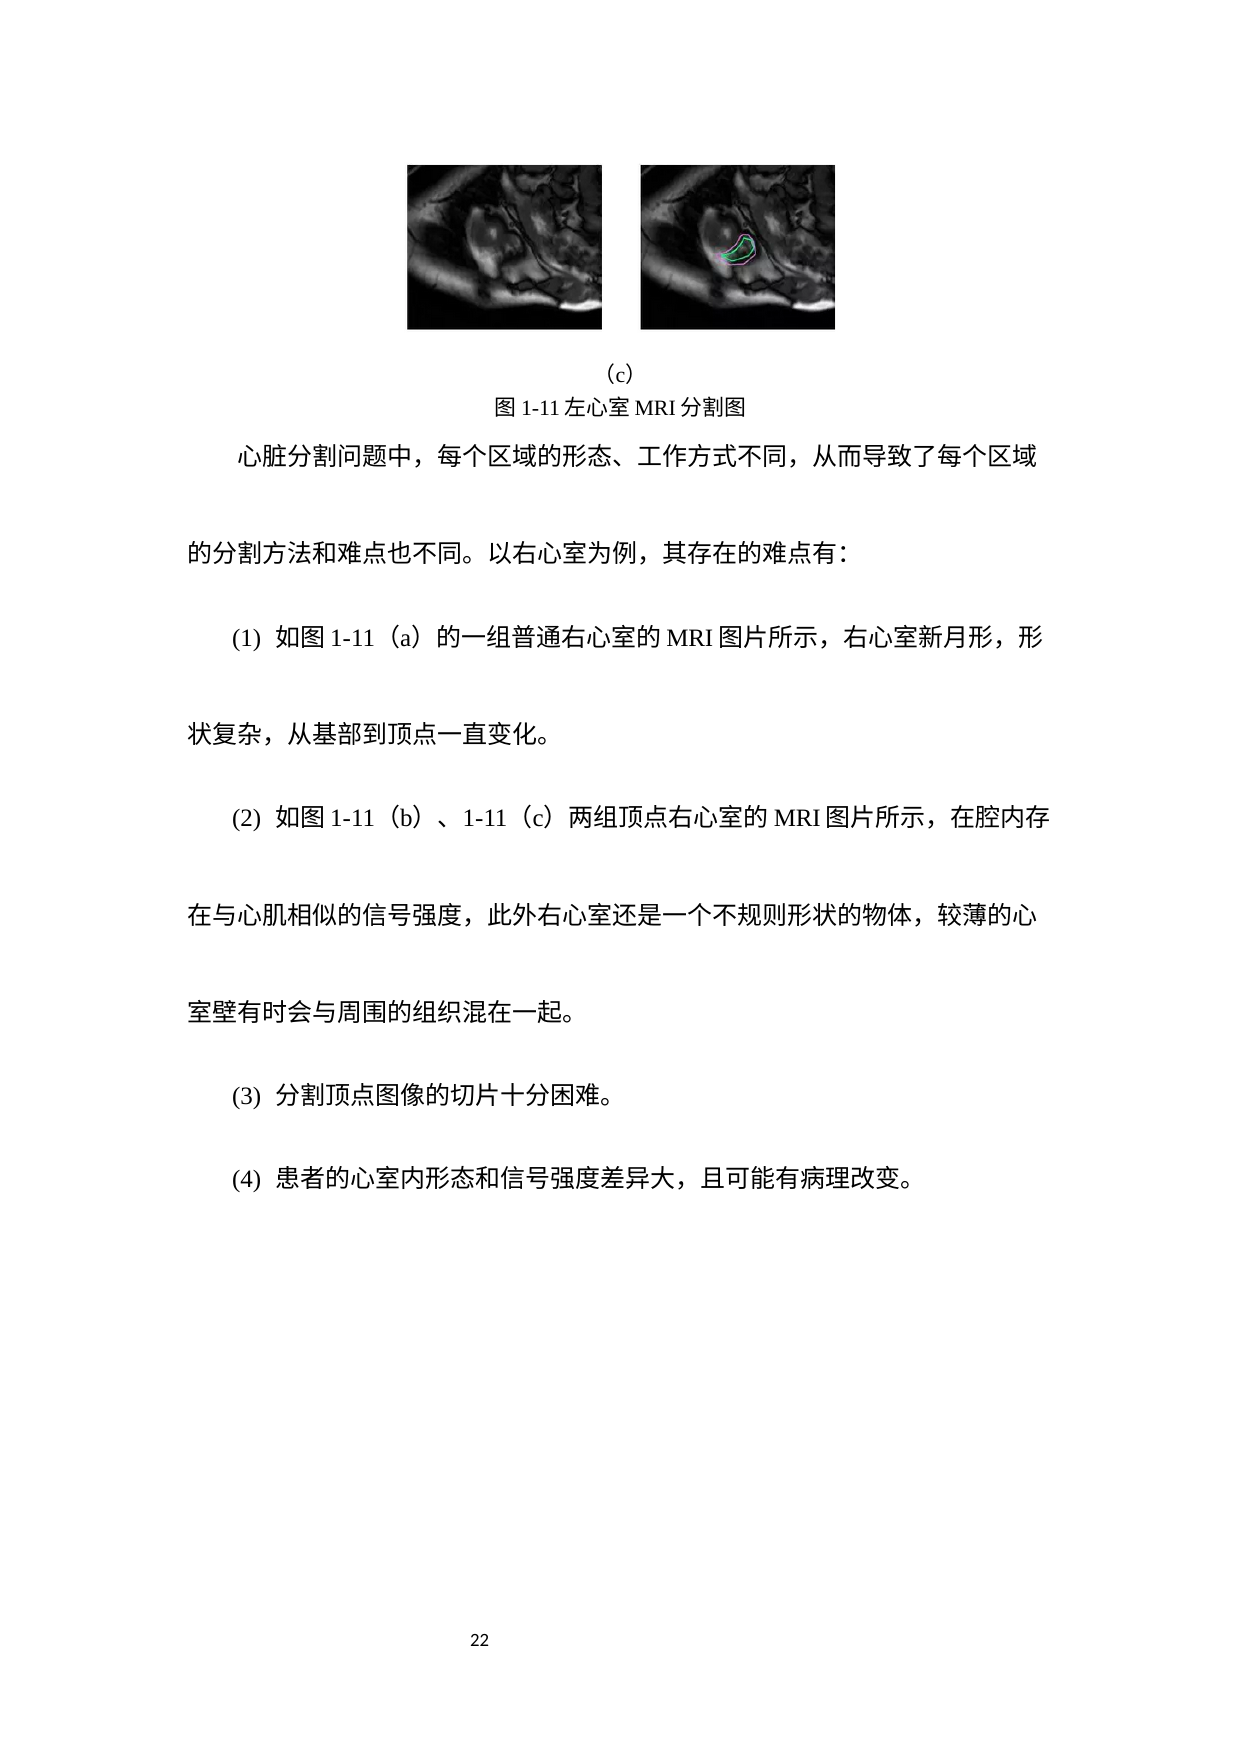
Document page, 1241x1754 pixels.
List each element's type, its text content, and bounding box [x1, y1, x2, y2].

picture [402, 162, 838, 333]
text 图1-11左心室MRI分割图 [187, 389, 1053, 422]
list 患者的心室内形态和信号强度差异大，且可能有病理改变。 [187, 1144, 1053, 1209]
list 如图1-11（b）、1-11（c）两组顶点右心室的MRI图片所示，在腔内存在与心肌相似的信号强度，此外右心室还是一个不规则形状的物体，较薄的心室壁有时会与周围的组织混在一起。 [187, 783, 1053, 1043]
list 分割顶点图像的切片十分困难。 [187, 1061, 1053, 1126]
text 心脏分割问题中，每个区域的形态、工作方式不同，从而导致了每个区域的分割方法和难点也不同。以右心室为例，其存在的难点有： [187, 422, 1053, 584]
list 如图1-11（a）的一组普通右心室的MRI图片所示，右心室新月形，形状复杂，从基部到顶点一直变化。 [187, 603, 1053, 765]
text （c） [187, 357, 1053, 389]
